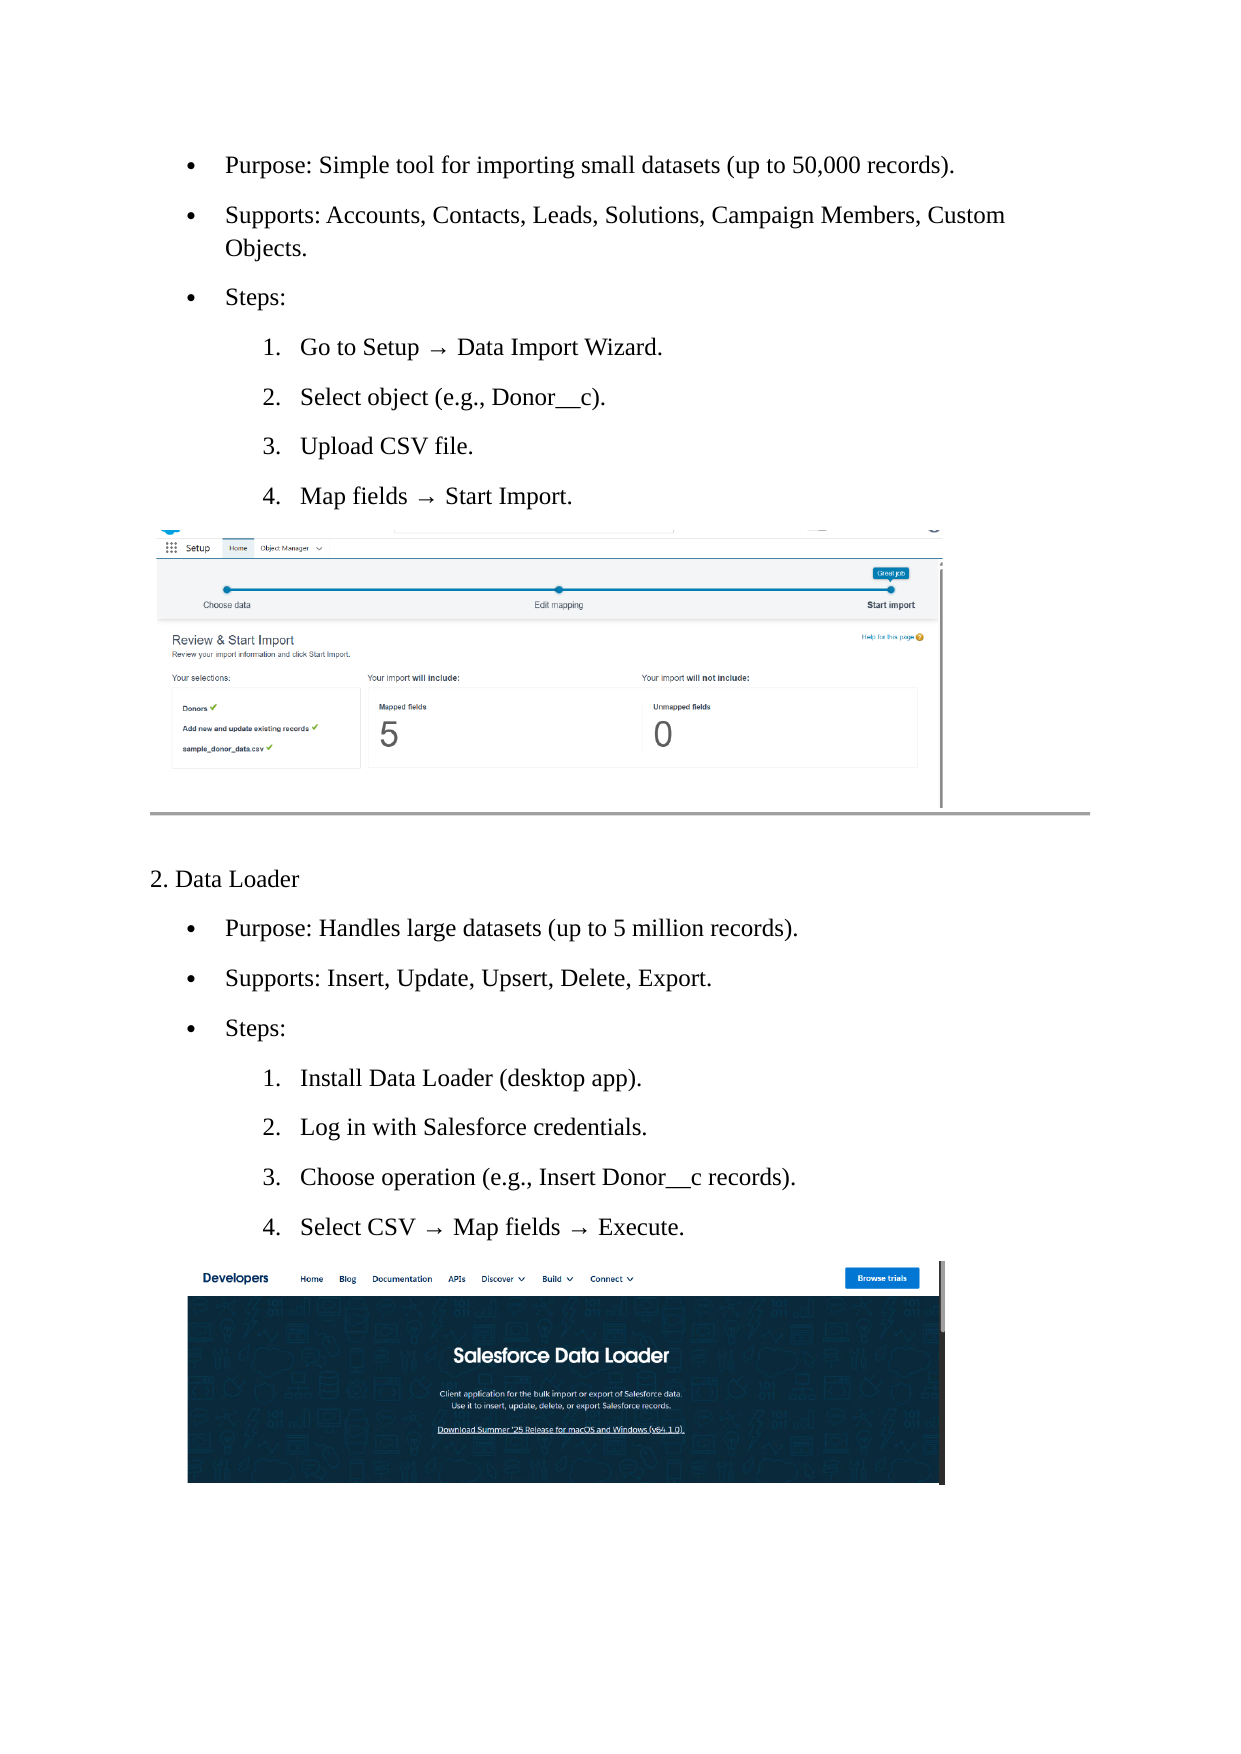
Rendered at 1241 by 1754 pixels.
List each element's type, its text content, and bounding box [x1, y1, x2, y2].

text 2. Data Loader [150, 864, 1090, 893]
list Select CSV → Map fields → Execute. [262, 1212, 1090, 1240]
list Install Data Loader (desktop app). [262, 1063, 1090, 1091]
picture [187, 1261, 945, 1485]
list Log in with Salesforce credentials. [262, 1112, 1090, 1141]
list Upload CSV file. [262, 431, 1090, 460]
list Choose operation (e.g., Insert Donor__c records). [262, 1162, 1090, 1191]
list Supports: Accounts, Contacts, Leads, Solutions, Campaign Members, Custom Objects. [187, 200, 1090, 261]
list Supports: Insert, Update, Upsert, Delete, Export. [187, 963, 1090, 992]
list Steps: [187, 282, 1090, 311]
list Purpose: Handles large datasets (up to 5 million records). [187, 913, 1090, 942]
list Steps: [187, 1013, 1090, 1042]
list Map fields → Start Import. [262, 481, 1090, 510]
list Select object (e.g., Donor__c). [262, 382, 1090, 411]
list Go to Setup → Data Import Wizard. [262, 332, 1090, 361]
list Purpose: Simple tool for importing small datasets (up to 50,000 records). [187, 150, 1090, 179]
picture [156, 530, 943, 808]
